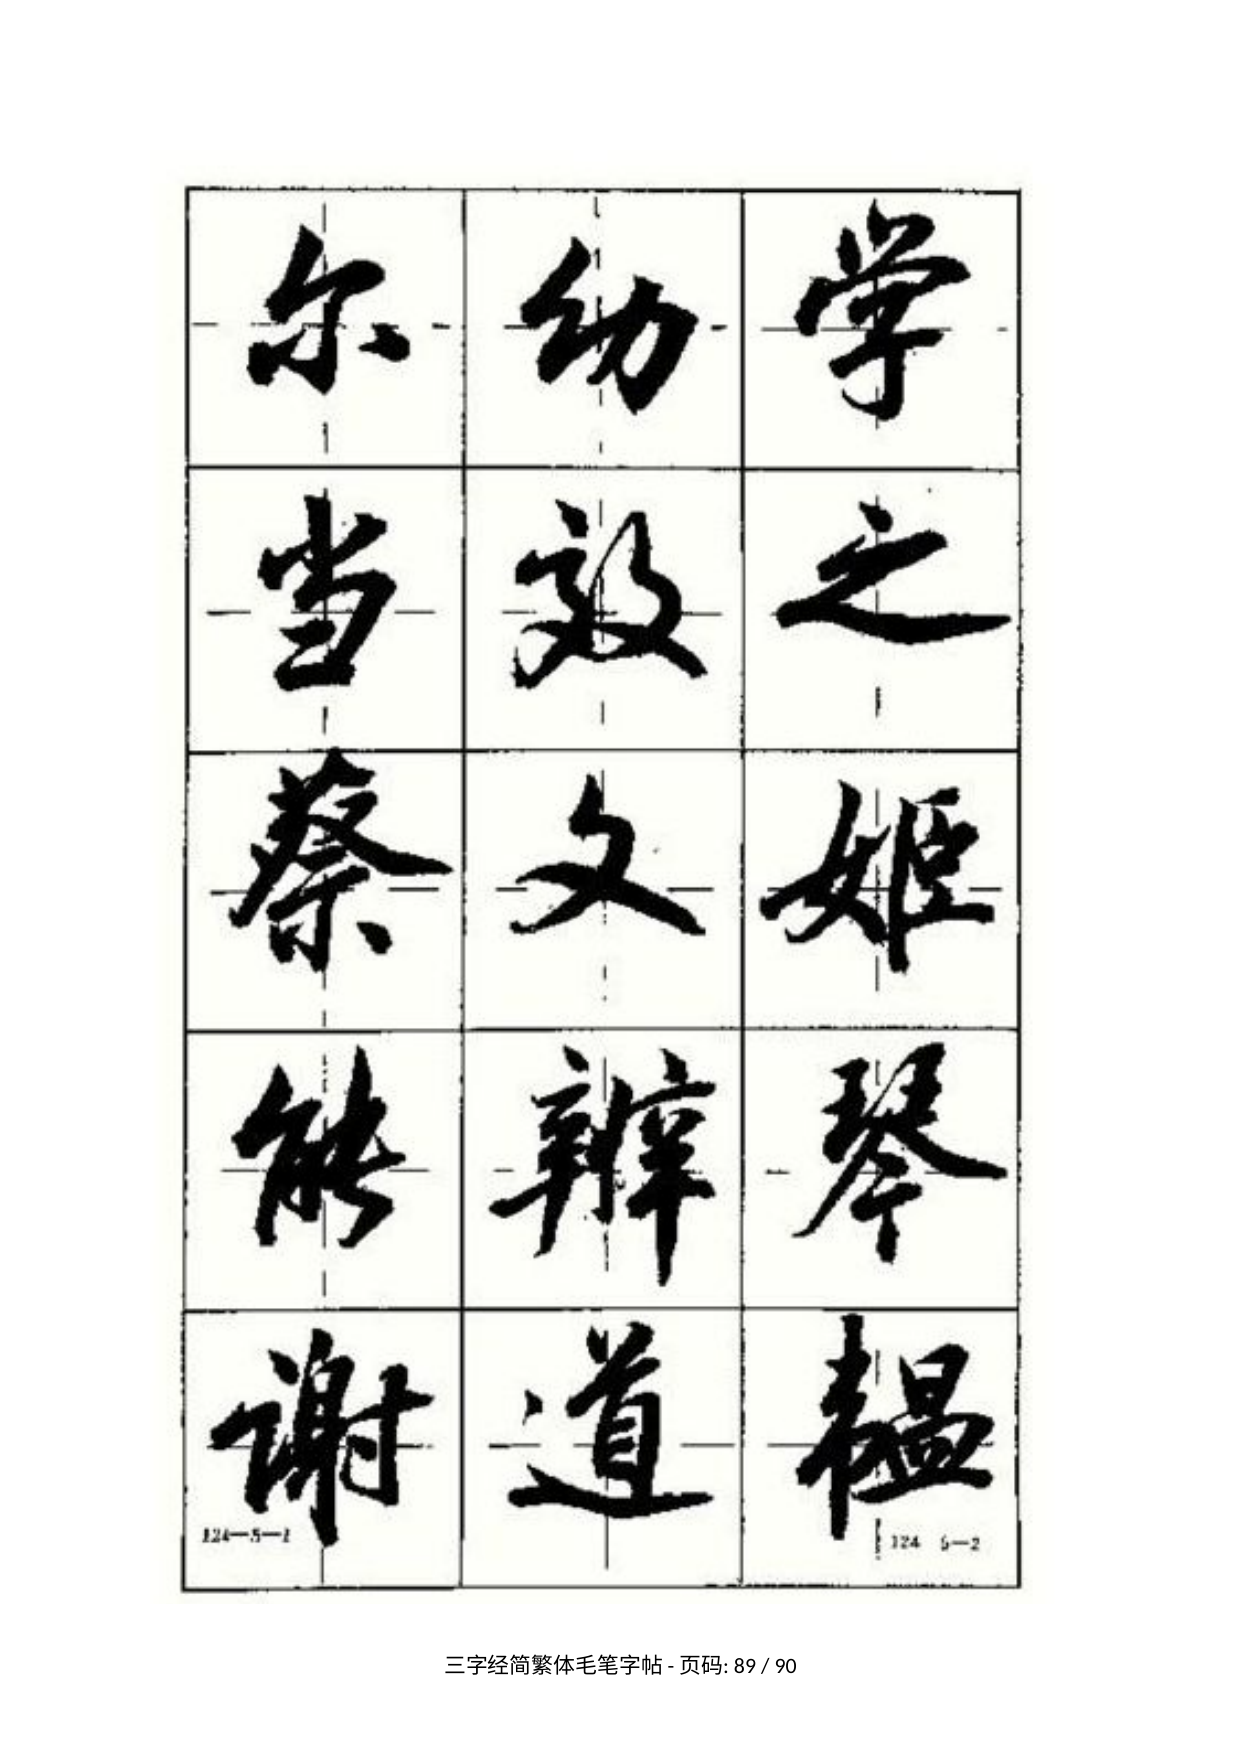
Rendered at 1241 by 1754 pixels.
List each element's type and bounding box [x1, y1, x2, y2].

picture [150, 150, 1088, 1604]
